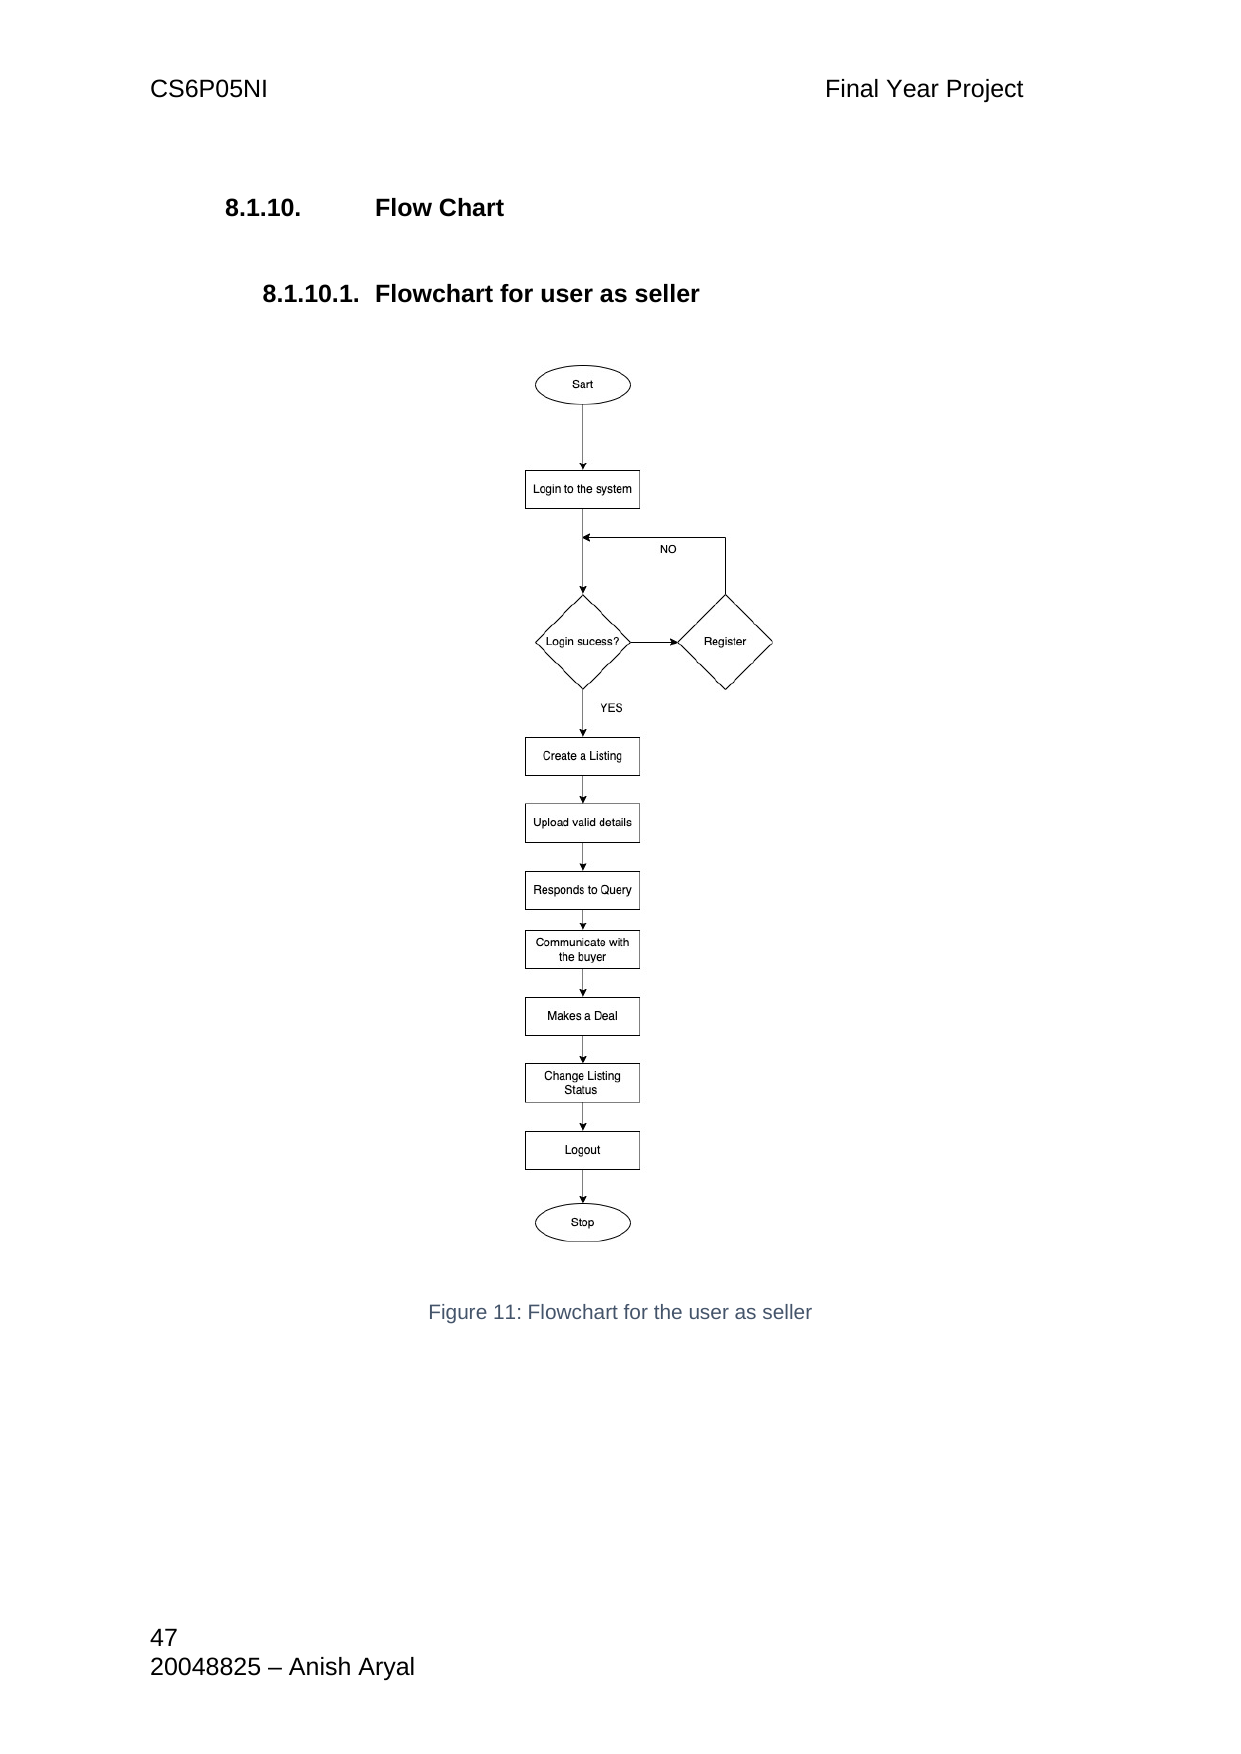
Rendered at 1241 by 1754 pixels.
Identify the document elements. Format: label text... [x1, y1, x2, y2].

list Flow Chart [225, 193, 1090, 222]
list Flowchart for user as seller [262, 279, 1090, 308]
picture [525, 365, 773, 1242]
text Figure 11: Flowchart for the user as seller [150, 1299, 1090, 1323]
